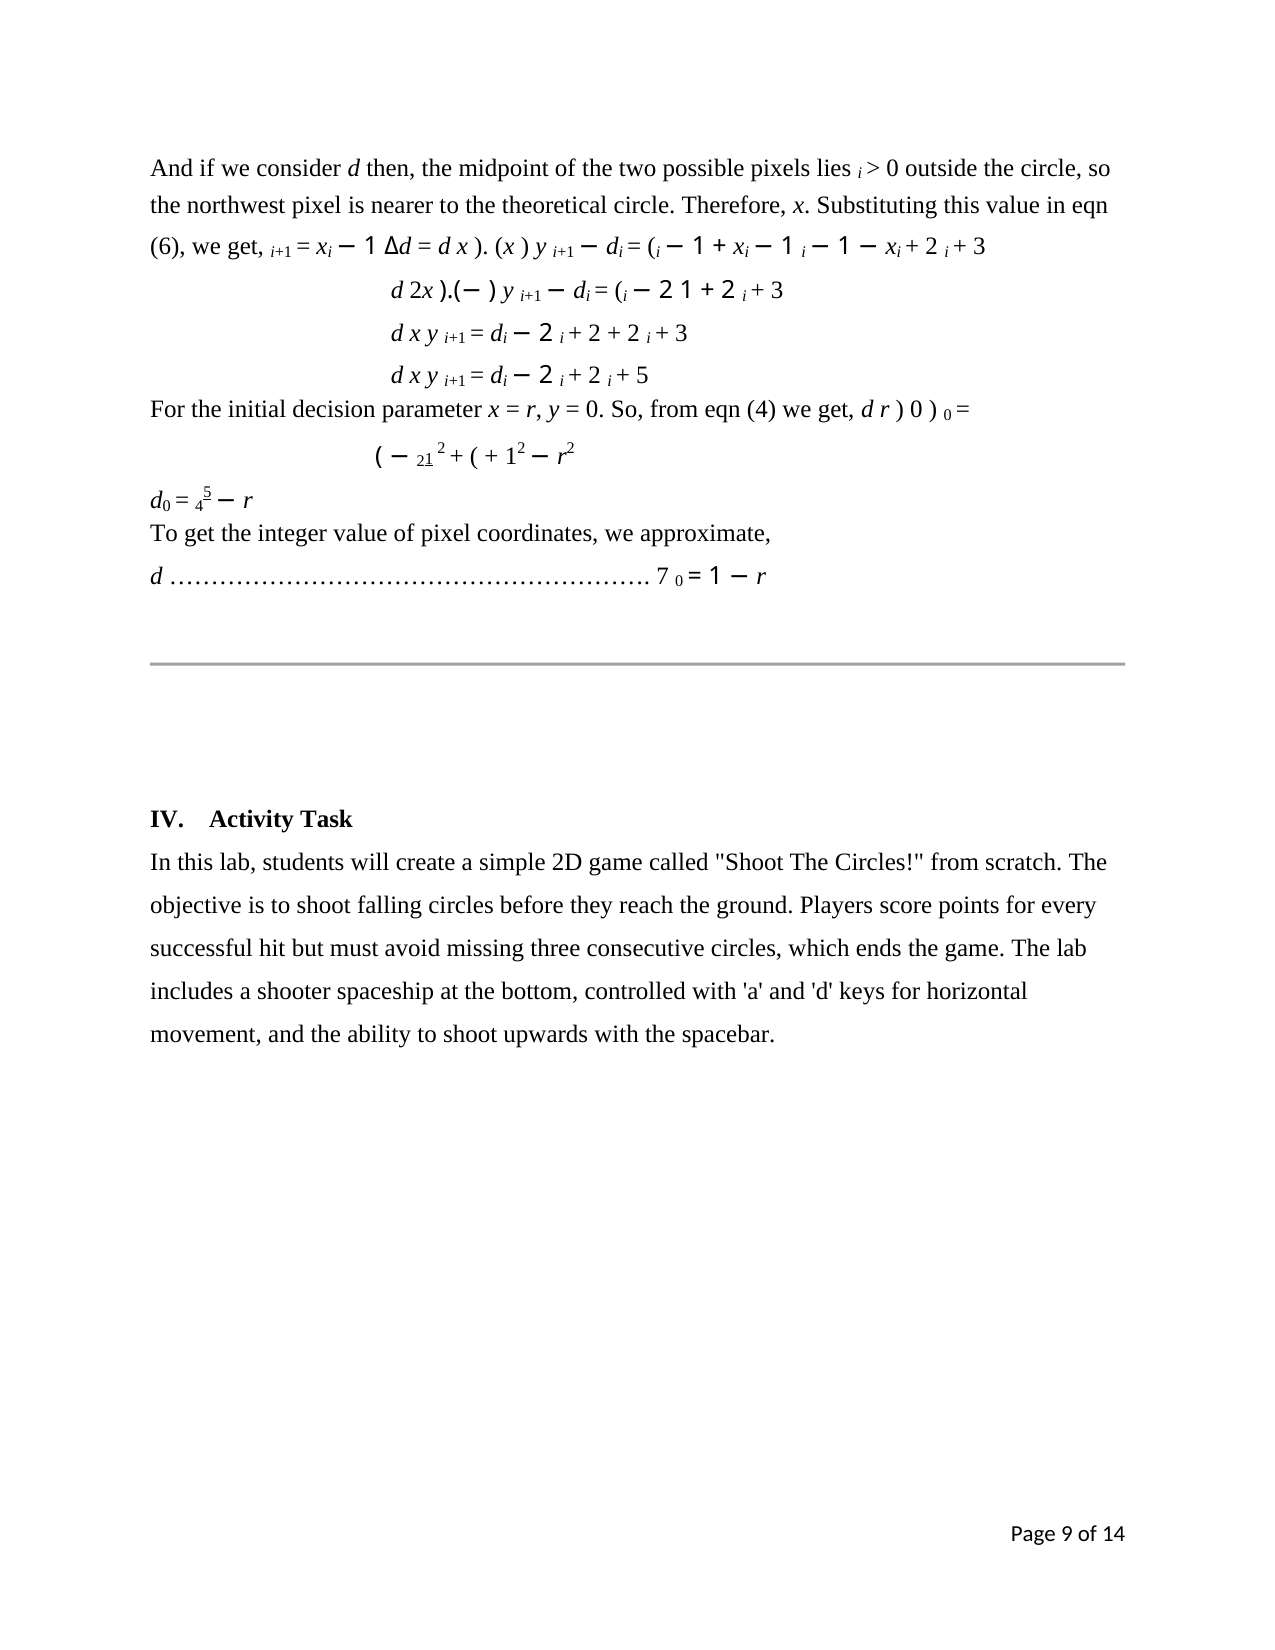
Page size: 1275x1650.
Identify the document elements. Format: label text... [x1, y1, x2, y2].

text d x y i+1 = di − 2 i + 2 i + 5 [391, 357, 1125, 391]
text ( − 21 2 + ( + 12 − r2 [375, 438, 1125, 472]
text In this lab, students will create a simple 2D game called "Shoot The Circles!" from scratch. The objective is to shoot falling circles before they reach the ground. Players score points for every successful hit but must avoid missing three consecutive circles, which ends the game. The lab includes a shooter spaceship at the bottom, controlled with 'a' and 'd' keys for horizontal movement, and the ability to shoot upwards with the spacebar. [150, 847, 1125, 1048]
text d x y i+1 = di − 2 i + 2 + 2 i + 3 [391, 314, 1125, 348]
text For the initial decision parameter x = r, y = 0. So, from eqn (4) we get, d r ) 0 ) 0 = [150, 391, 1125, 423]
text And if we consider d then, the midpoint of the two possible pixels lies i > 0 outside the circle, so the northwest pixel is nearer to the theoretical circle. Therefore, x. Substituting this value in eqn (6), we get, i+1 = xi − 1 Δd = d x ). (x ) y i+1 − di = (i − 1 + xi − 1 i − 1 − xi + 2 i + 3 [150, 150, 1124, 262]
text d0 = 45 − r [150, 487, 1125, 514]
text d 2x ).(− ) y i+1 − di = (i − 2 1 + 2 i + 3 [391, 272, 1125, 306]
text IV. Activity Task [150, 804, 1125, 833]
text To get the integer value of pixel coordinates, we approximate, [150, 522, 1125, 546]
text d …………………………………………………. 7 0 = 1 − r [150, 562, 1125, 590]
